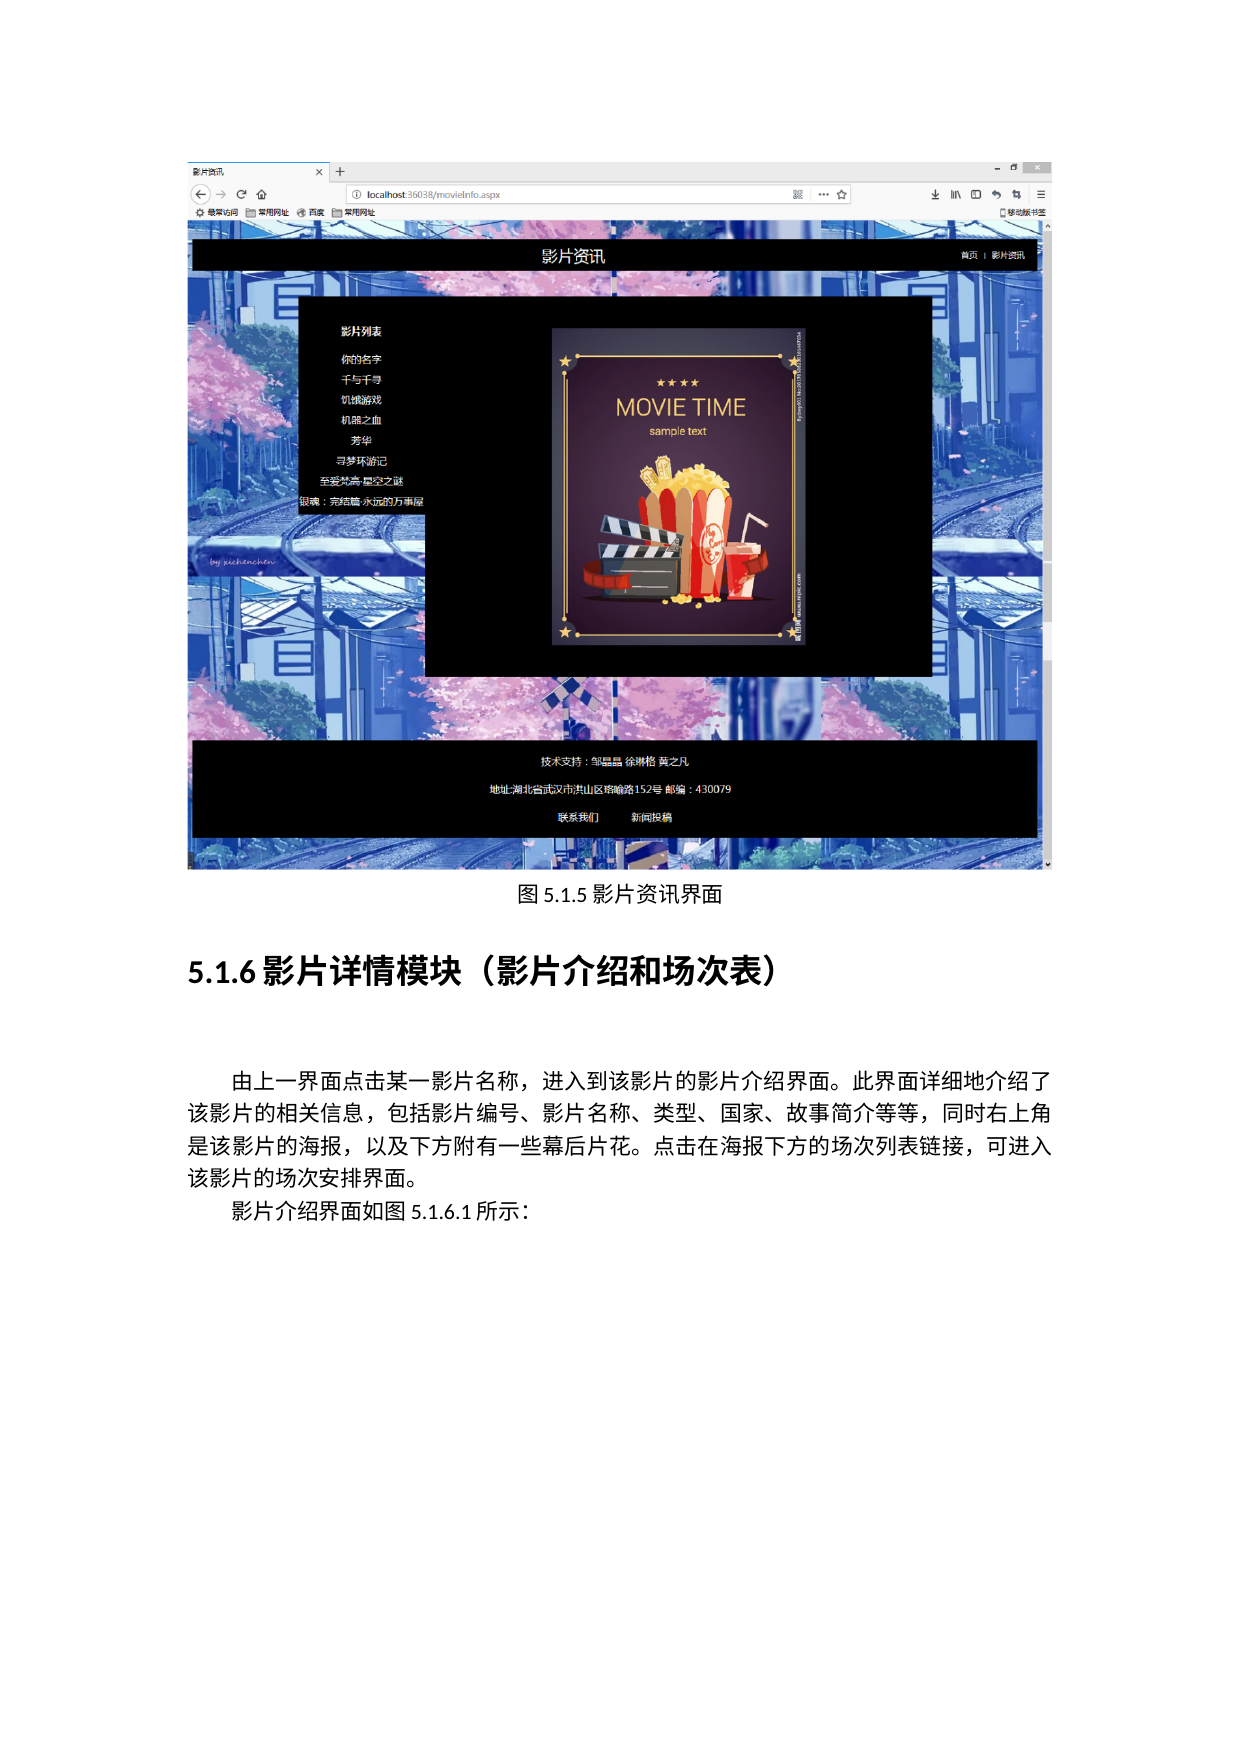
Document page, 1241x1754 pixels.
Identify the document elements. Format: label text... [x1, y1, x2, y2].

text 影片介绍界面如图5.1.6.1所示： [187, 1193, 1053, 1226]
subtitle 5.1.6影片详情模块（影片介绍和场次表） [187, 937, 1053, 1002]
picture [187, 162, 1053, 870]
text 图5.1.5 影片资讯界面 [187, 877, 1053, 909]
text 由上一界面点击某一影片名称，进入到该影片的影片介绍界面。此界面详细地介绍了该影片的相关信息，包括影片编号、影片名称、类型、国家、故事简介等等，同时右上角是该影片的海报，以及下方附有一些幕后片花。点击在海报下方的场次列表链接，可进入该影片的场次安排界面。 [187, 1063, 1053, 1193]
